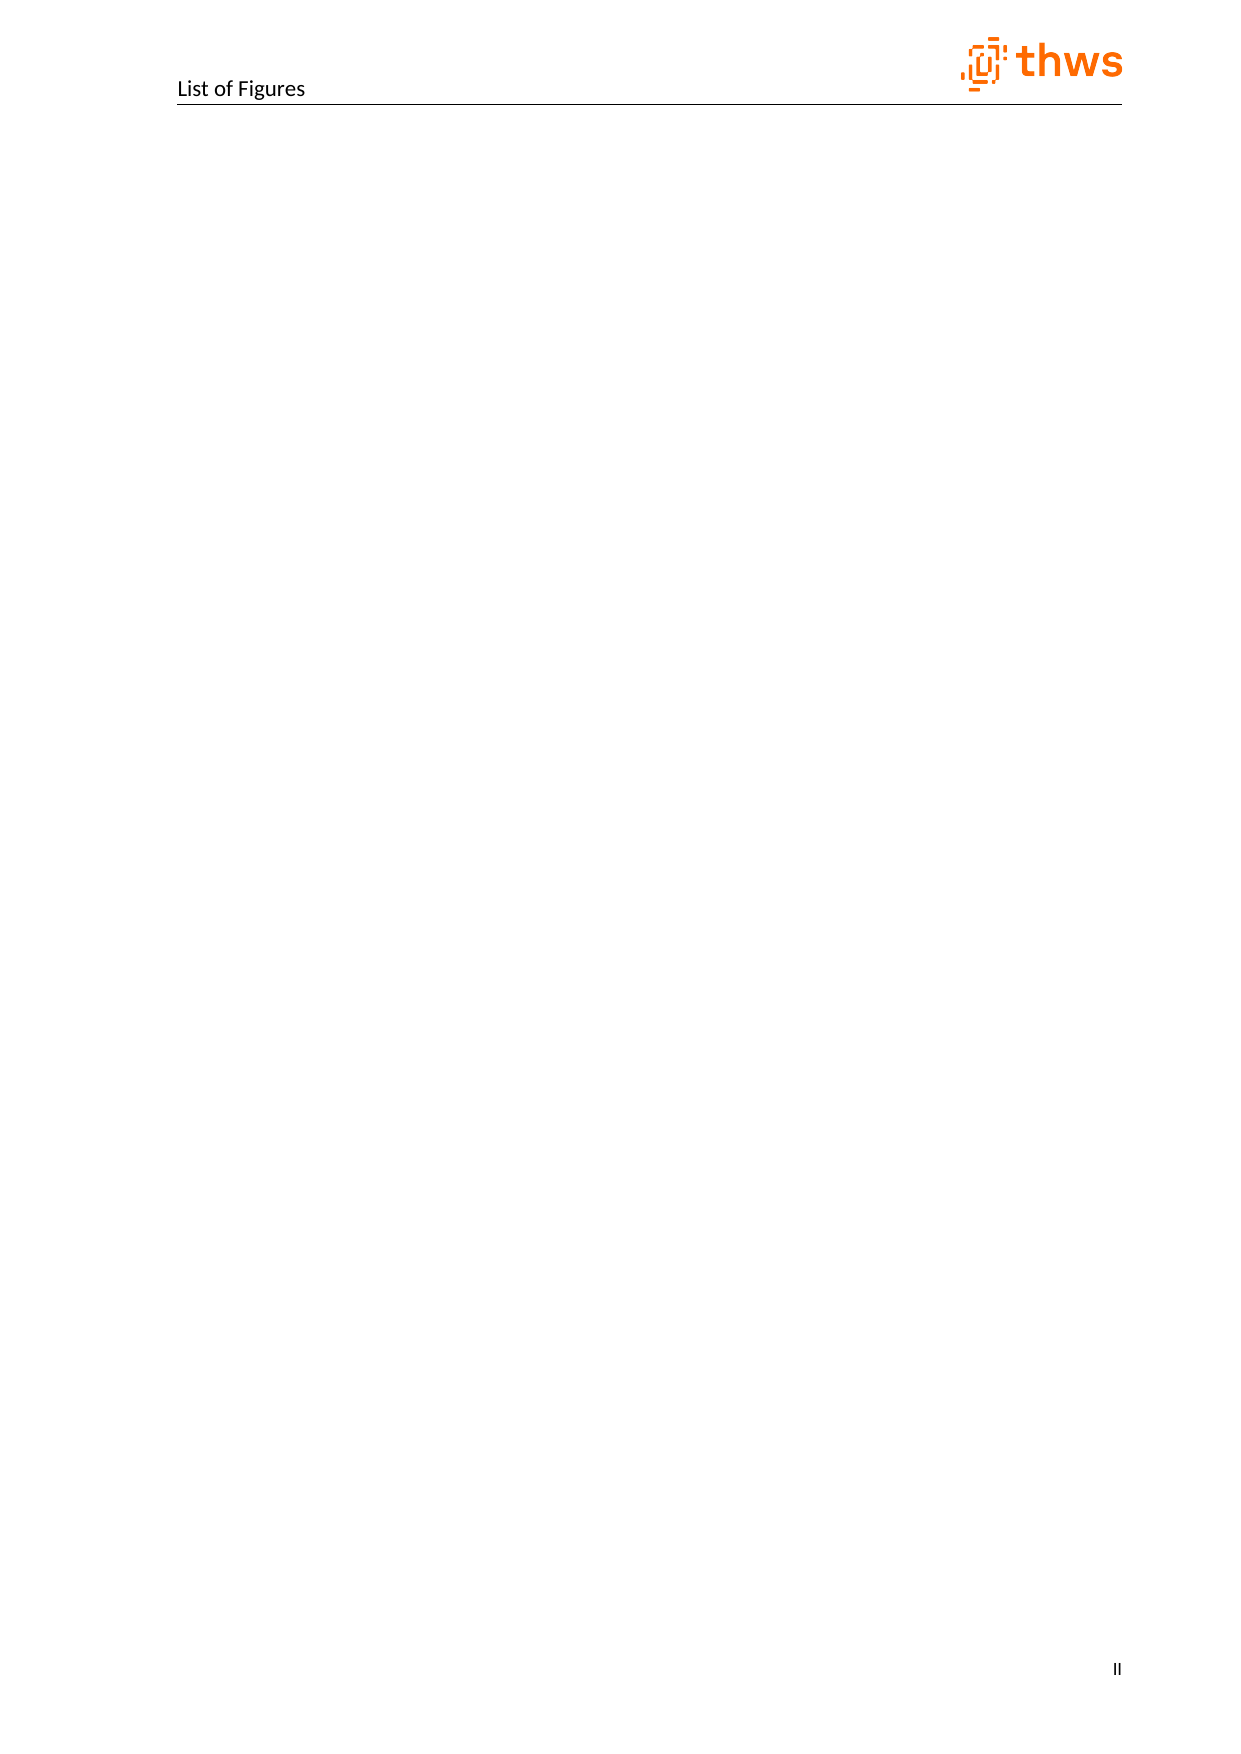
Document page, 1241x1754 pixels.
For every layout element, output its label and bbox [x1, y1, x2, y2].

picture [949, 25, 1130, 103]
